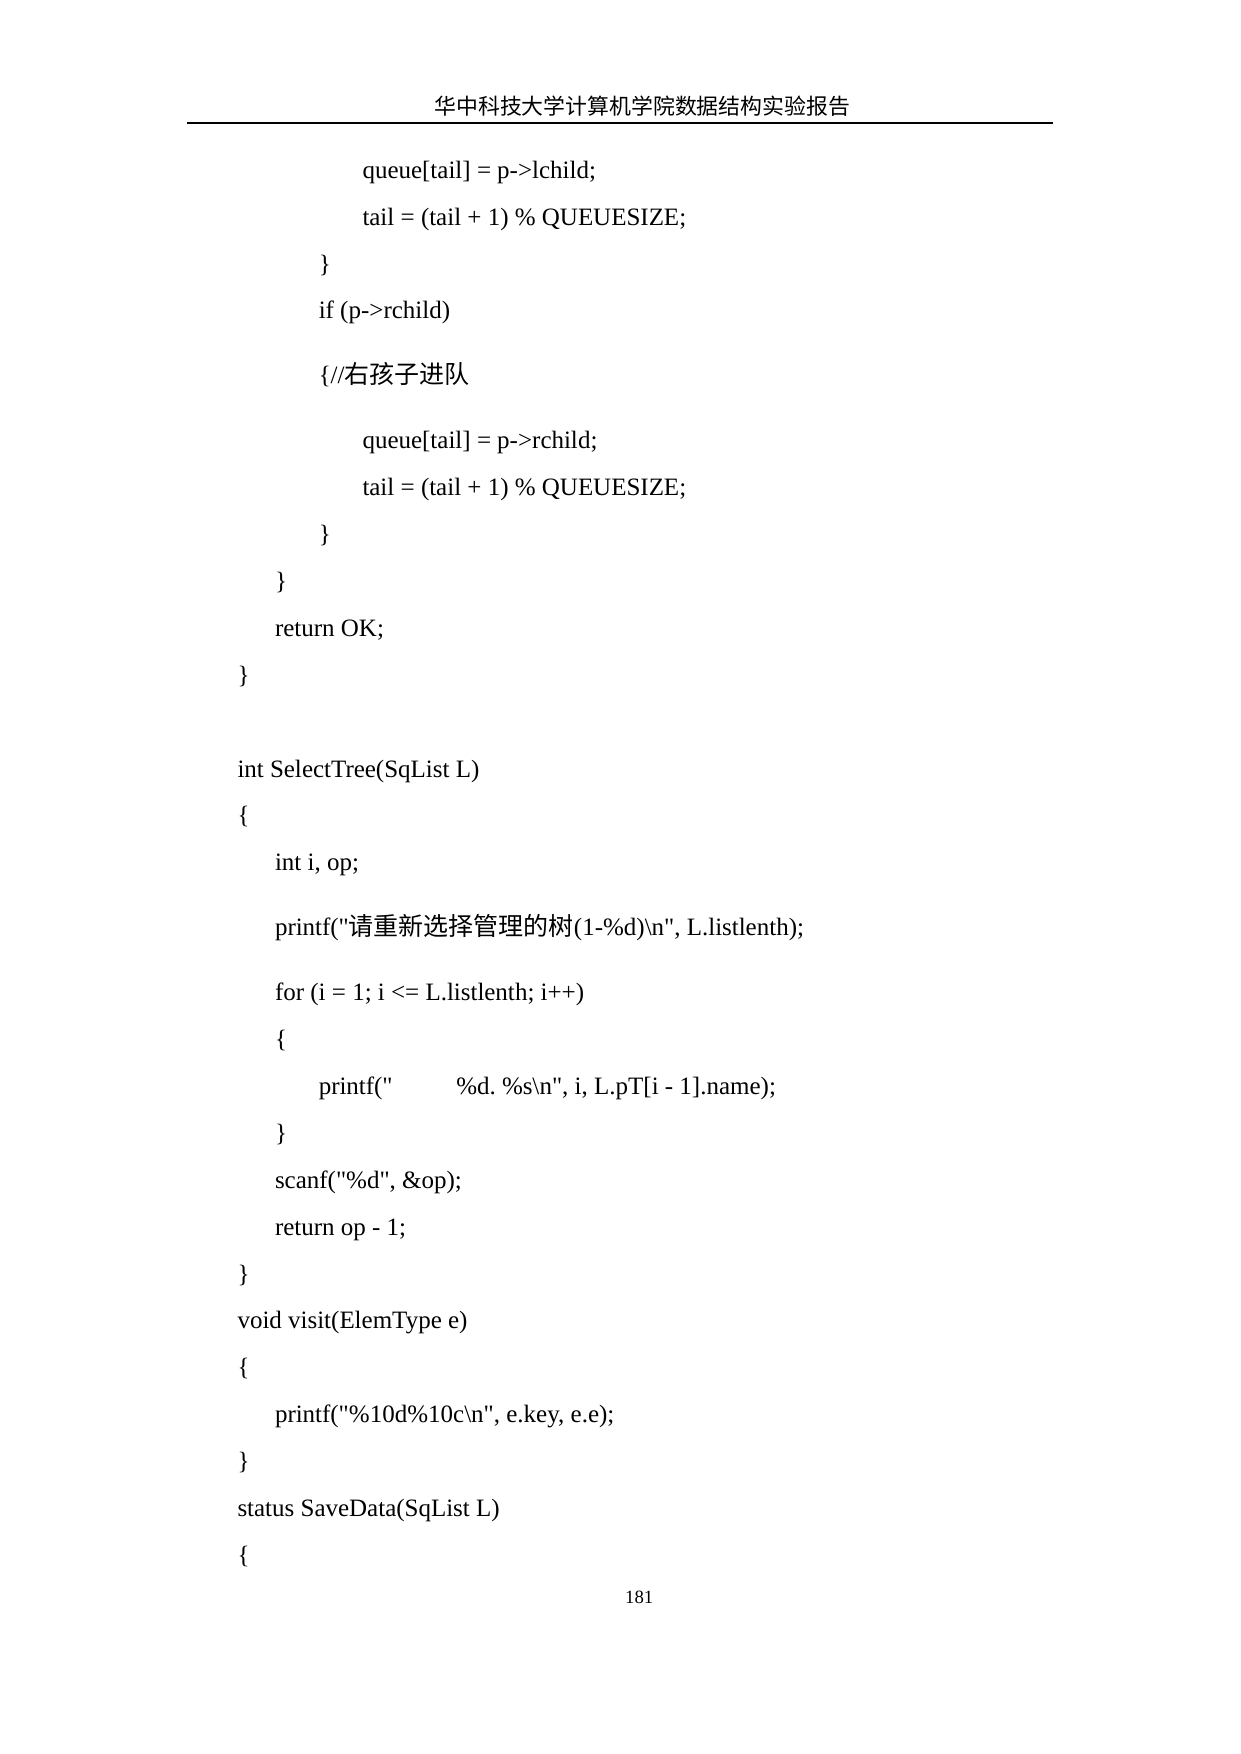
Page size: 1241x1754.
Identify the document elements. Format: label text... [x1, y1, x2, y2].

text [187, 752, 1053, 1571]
text queue[tail] = p->lchild; [187, 153, 1053, 186]
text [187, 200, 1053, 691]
